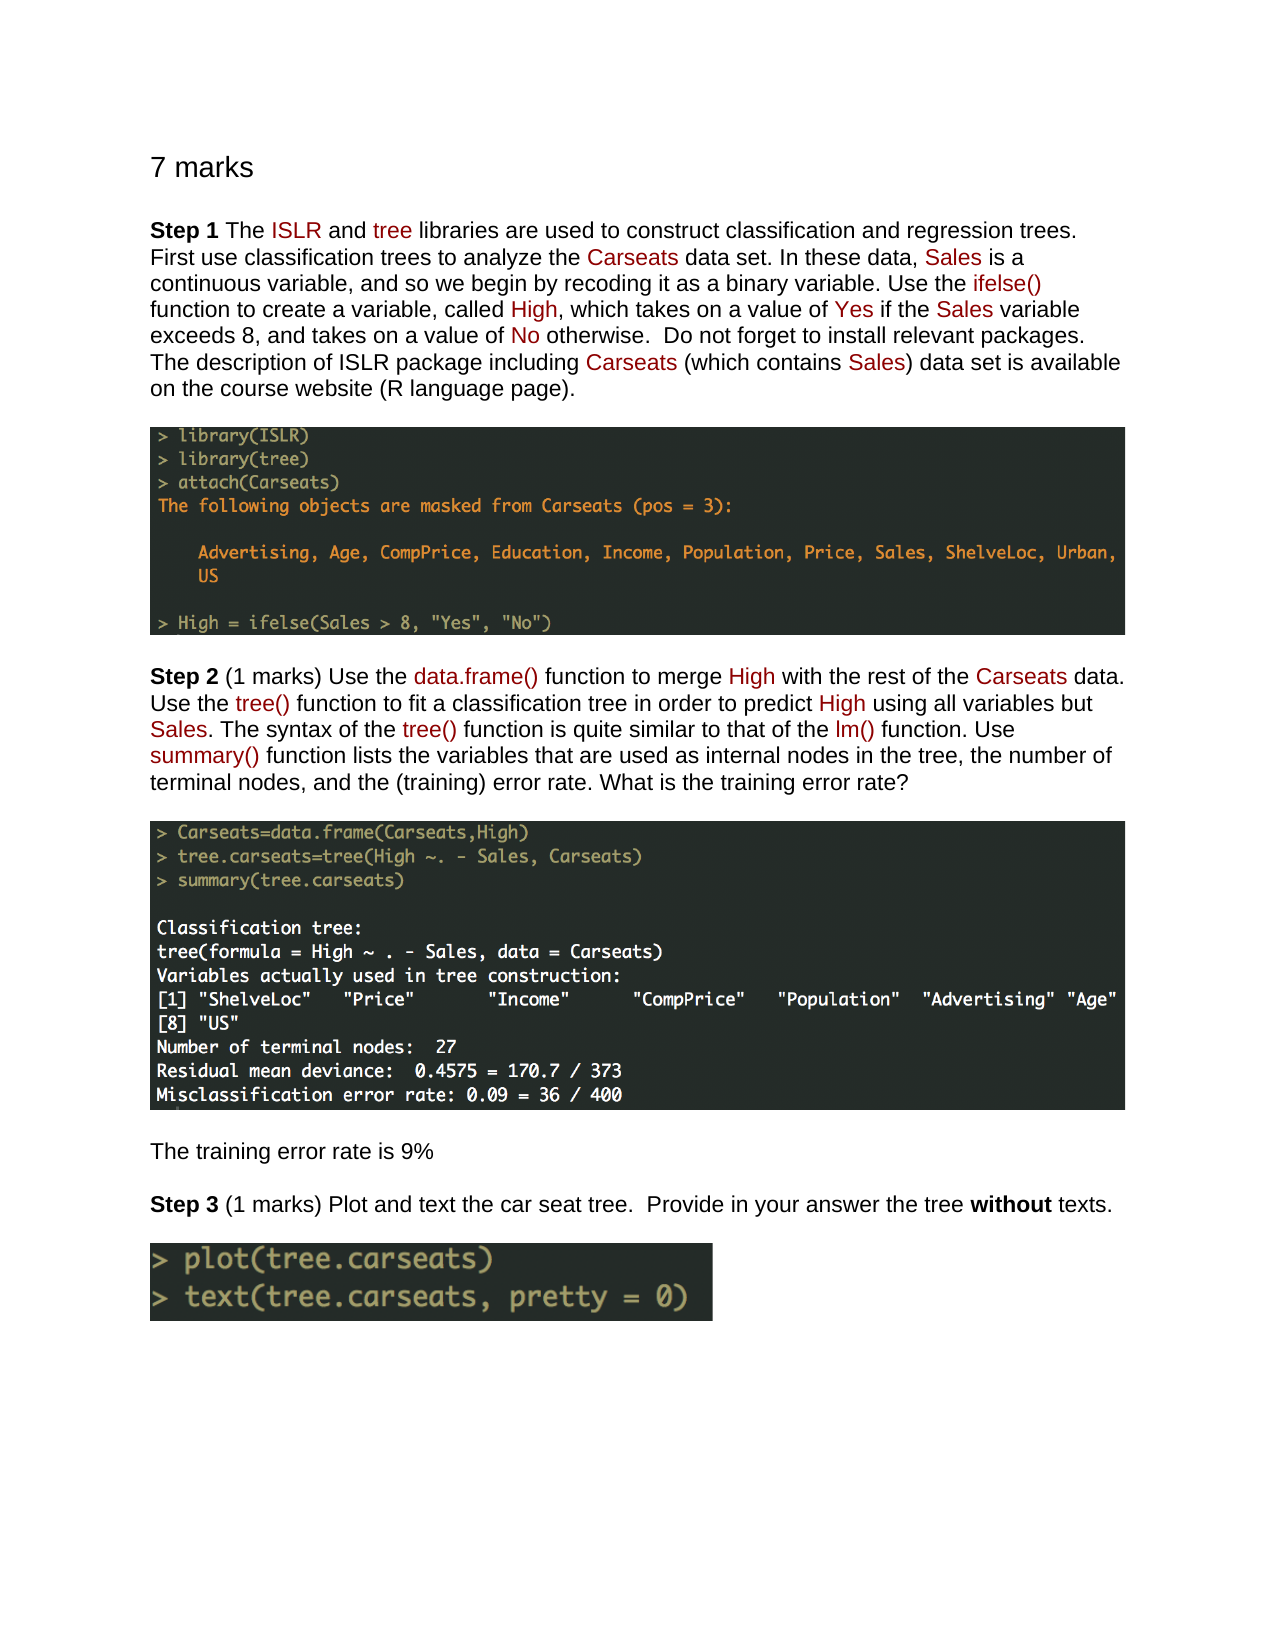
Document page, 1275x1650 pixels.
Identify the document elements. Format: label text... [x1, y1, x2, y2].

picture [150, 1243, 713, 1321]
text Step 1 The ISLR and tree libraries are used to construct classification and regression trees. First use classification trees to analyze the Carseats data set. In these data, Sales is a continuous variable, and so we begin by recoding it as a binary variable. Use the ifelse() function to create a variable, called High, which takes on a value of Yes if the Sales variable exceeds 8, and takes on a value of No otherwise. Do not forget to install relevant packages. The description of ISLR package including Carseats (which contains Sales) data set is available on the course website (R language page). [150, 217, 1125, 402]
text 7 marks [150, 150, 1125, 183]
picture [150, 821, 1125, 1110]
text Step 3 (1 marks) Plot and text the car seat tree. Provide in your answer the tree without texts. [150, 1191, 1125, 1217]
text The training error rate is 9% [150, 1138, 1125, 1164]
picture [150, 427, 1125, 635]
text Step 2 (1 marks) Use the data.frame() function to merge High with the rest of the Carseats data. Use the tree() function to fit a classification tree in order to predict High using all variables but Sales. The syntax of the tree() function is quite similar to that of the lm() function. Use summary() function lists the variables that are used as internal nodes in the tree, the number of terminal nodes, and the (training) error rate. What is the training error rate? [150, 663, 1125, 795]
